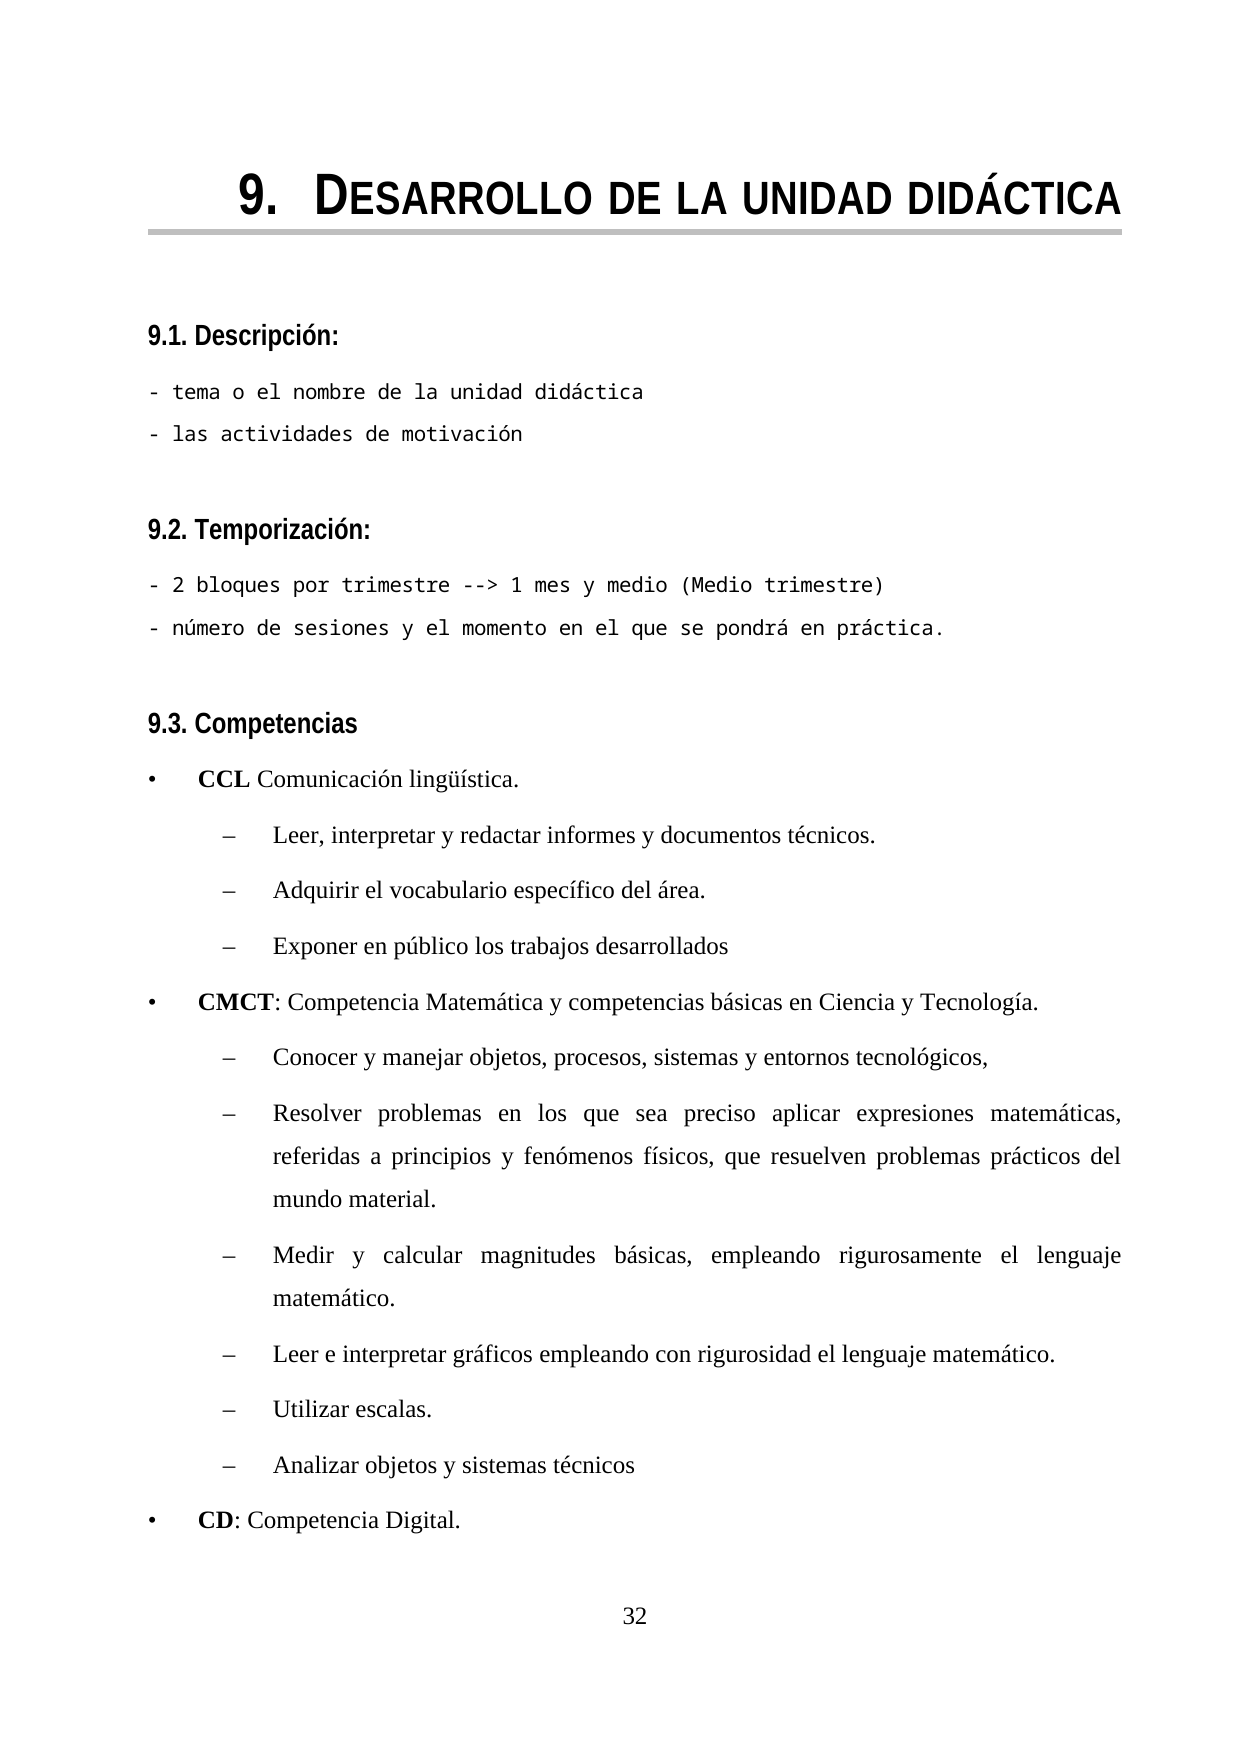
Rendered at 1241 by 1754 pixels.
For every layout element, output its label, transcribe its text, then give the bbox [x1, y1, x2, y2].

list CCL Comunicación lingüística. [148, 764, 1122, 793]
list Leer e interpretar gráficos empleando con rigurosidad el lenguaje matemático. [223, 1339, 1122, 1367]
list Utilizar escalas. [223, 1394, 1122, 1423]
text - 2 bloques por trimestre --> 1 mes y medio (Medio trimestre) - número de sesiones y el momento en el que se pondrá en práctica. [148, 571, 1122, 642]
list Exponer en público los trabajos desarrollados [223, 931, 1122, 960]
list CD: Competencia Digital. [148, 1506, 1122, 1534]
list Adquirir el vocabulario específico del área. [223, 876, 1122, 904]
subtitle Competencias [148, 706, 1123, 739]
subtitle Desarrollo de la unidad didáctica [148, 160, 1122, 229]
list Analizar objetos y sistemas técnicos [223, 1450, 1122, 1479]
subtitle Temporización: [148, 512, 1123, 546]
subtitle Descripción: [148, 318, 1123, 352]
text - tema o el nombre de la unidad didáctica - las actividades de motivación [148, 377, 1122, 448]
list Conocer y manejar objetos, procesos, sistemas y entornos tecnológicos, [223, 1042, 1122, 1071]
list Leer, interpretar y redactar informes y documentos técnicos. [223, 820, 1122, 849]
list CMCT: Competencia Matemática y competencias básicas en Ciencia y Tecnología. [148, 987, 1122, 1016]
list Resolver problemas en los que sea preciso aplicar expresiones matemáticas, referidas a principios y fenómenos físicos, que resuelven problemas prácticos del mundo material. [223, 1098, 1122, 1213]
list Medir y calcular magnitudes básicas, empleando rigurosamente el lenguaje matemático. [223, 1240, 1122, 1312]
